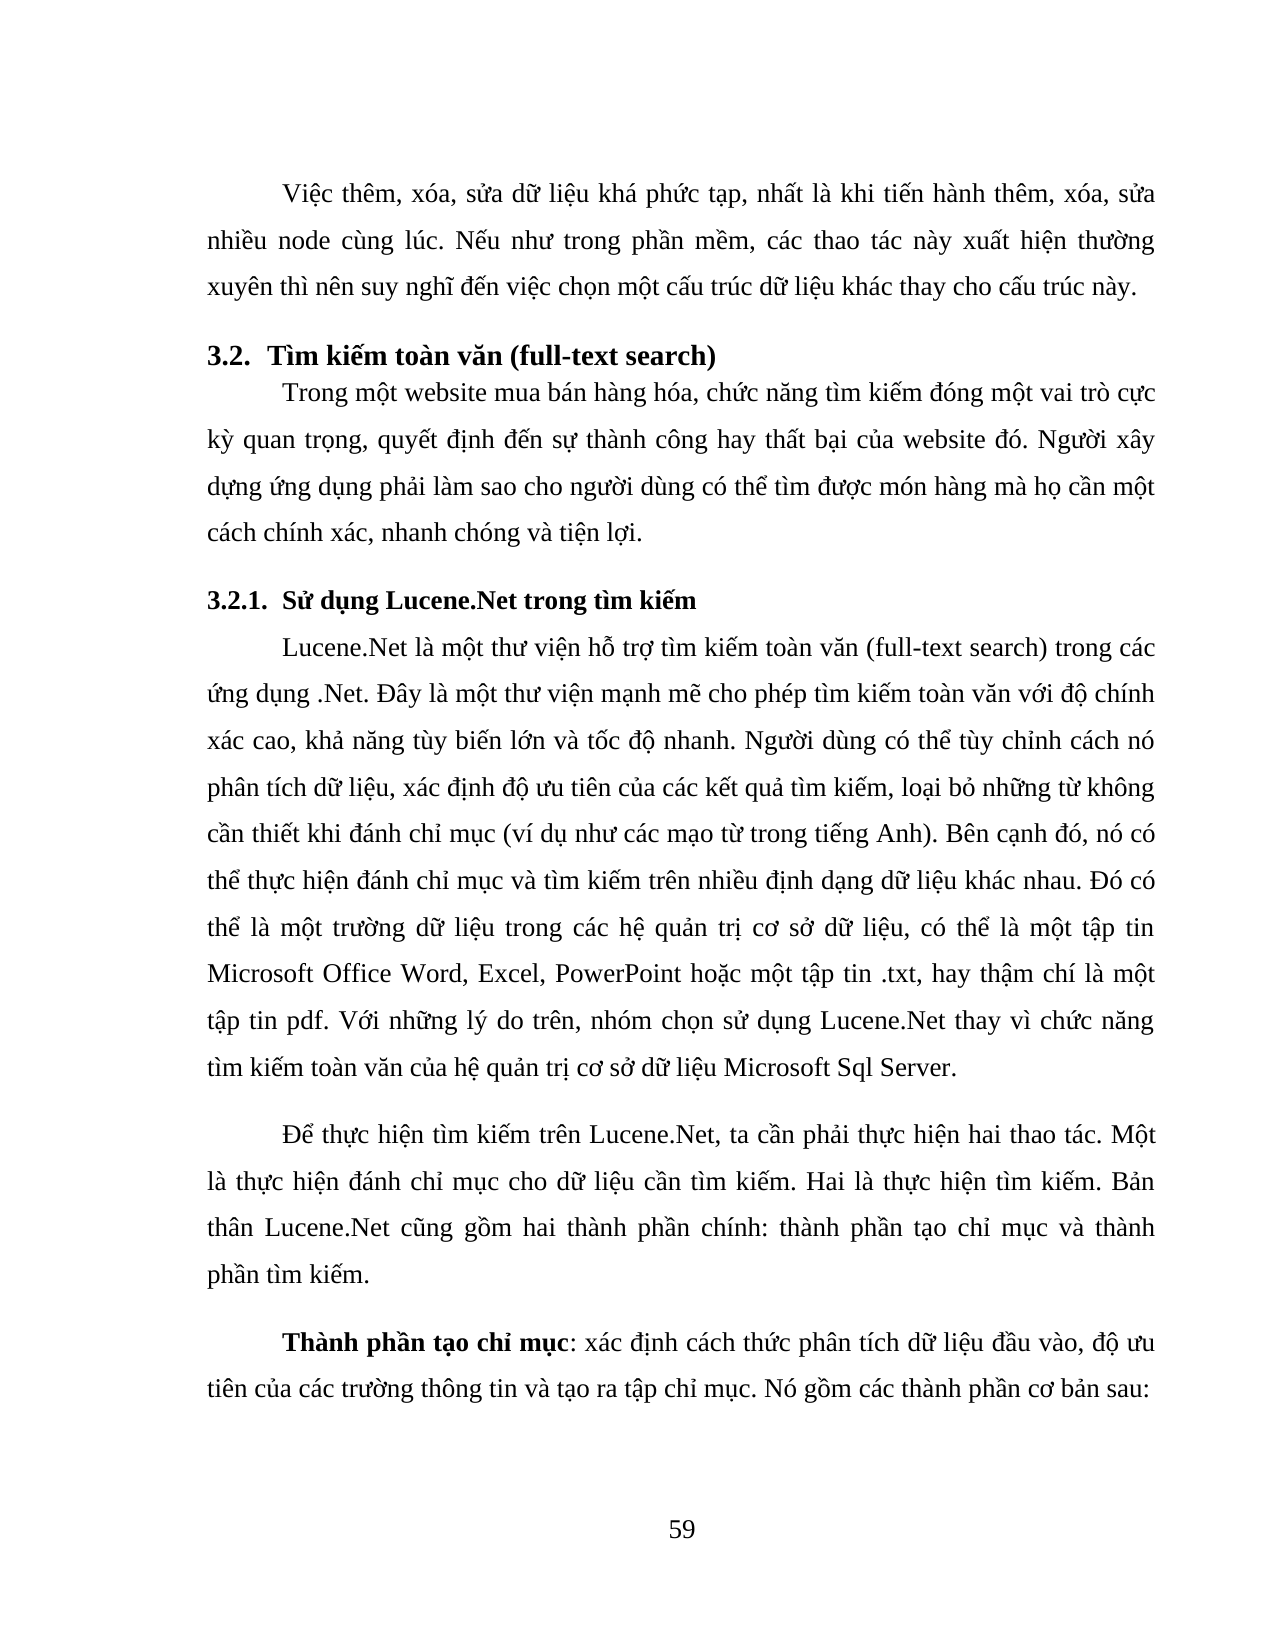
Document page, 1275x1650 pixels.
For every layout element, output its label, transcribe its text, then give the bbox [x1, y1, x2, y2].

text Việc thêm, xóa, sửa dữ liệu khá phức tạp, nhất là khi tiến hành thêm, xóa, sửa nhiều node cùng lúc. Nếu như trong phần mềm, các thao tác này xuất hiện thường xuyên thì nên suy nghĩ đến việc chọn một cấu trúc dữ liệu khác thay cho cấu trúc này. [207, 177, 1157, 302]
text Lucene.Net là một thư viện hỗ trợ tìm kiếm toàn văn (full-text search) trong các ứng dụng .Net. Đây là một thư viện mạnh mẽ cho phép tìm kiếm toàn văn với độ chính xác cao, khả năng tùy biến lớn và tốc độ nhanh. Người dùng có thể tùy chỉnh cách nó phân tích dữ liệu, xác định độ ưu tiên của các kết quả tìm kiếm, loại bỏ những từ không cần thiết khi đánh chỉ mục (ví dụ như các mạo từ trong tiếng Anh). Bên cạnh đó, nó có thể thực hiện đánh chỉ mục và tìm kiếm trên nhiều định dạng dữ liệu khác nhau. Đó có thể là một trường dữ liệu trong các hệ quản trị cơ sở dữ liệu, có thể là một tập tin Microsoft Office Word, Excel, PowerPoint hoặc một tập tin .txt, hay thậm chí là một tập tin pdf. Với những lý do trên, nhóm chọn sử dụng Lucene.Net thay vì chức năng tìm kiếm toàn văn của hệ quản trị cơ sở dữ liệu Microsoft Sql Server. [207, 631, 1157, 1082]
text Trong một website mua bán hàng hóa, chức năng tìm kiếm đóng một vai trò cực kỳ quan trọng, quyết định đến sự thành công hay thất bại của website đó. Người xây dựng ứng dụng phải làm sao cho người dùng có thể tìm được món hàng mà họ cần một cách chính xác, nhanh chóng và tiện lợi. [207, 377, 1157, 548]
text Thành phần tạo chỉ mục: xác định cách thức phân tích dữ liệu đầu vào, độ ưu tiên của các trường thông tin và tạo ra tập chỉ mục. Nó gồm các thành phần cơ bản sau: [207, 1326, 1157, 1403]
text Để thực hiện tìm kiếm trên Lucene.Net, ta cần phải thực hiện hai thao tác. Một là thực hiện đánh chỉ mục cho dữ liệu cần tìm kiếm. Hai là thực hiện tìm kiếm. Bản thân Lucene.Net cũng gồm hai thành phần chính: thành phần tạo chỉ mục và thành phần tìm kiếm. [207, 1118, 1157, 1289]
subtitle Tìm kiếm toàn văn (full-text search) [207, 338, 1157, 372]
subtitle Sử dụng Lucene.Net trong tìm kiếm [207, 584, 1157, 615]
